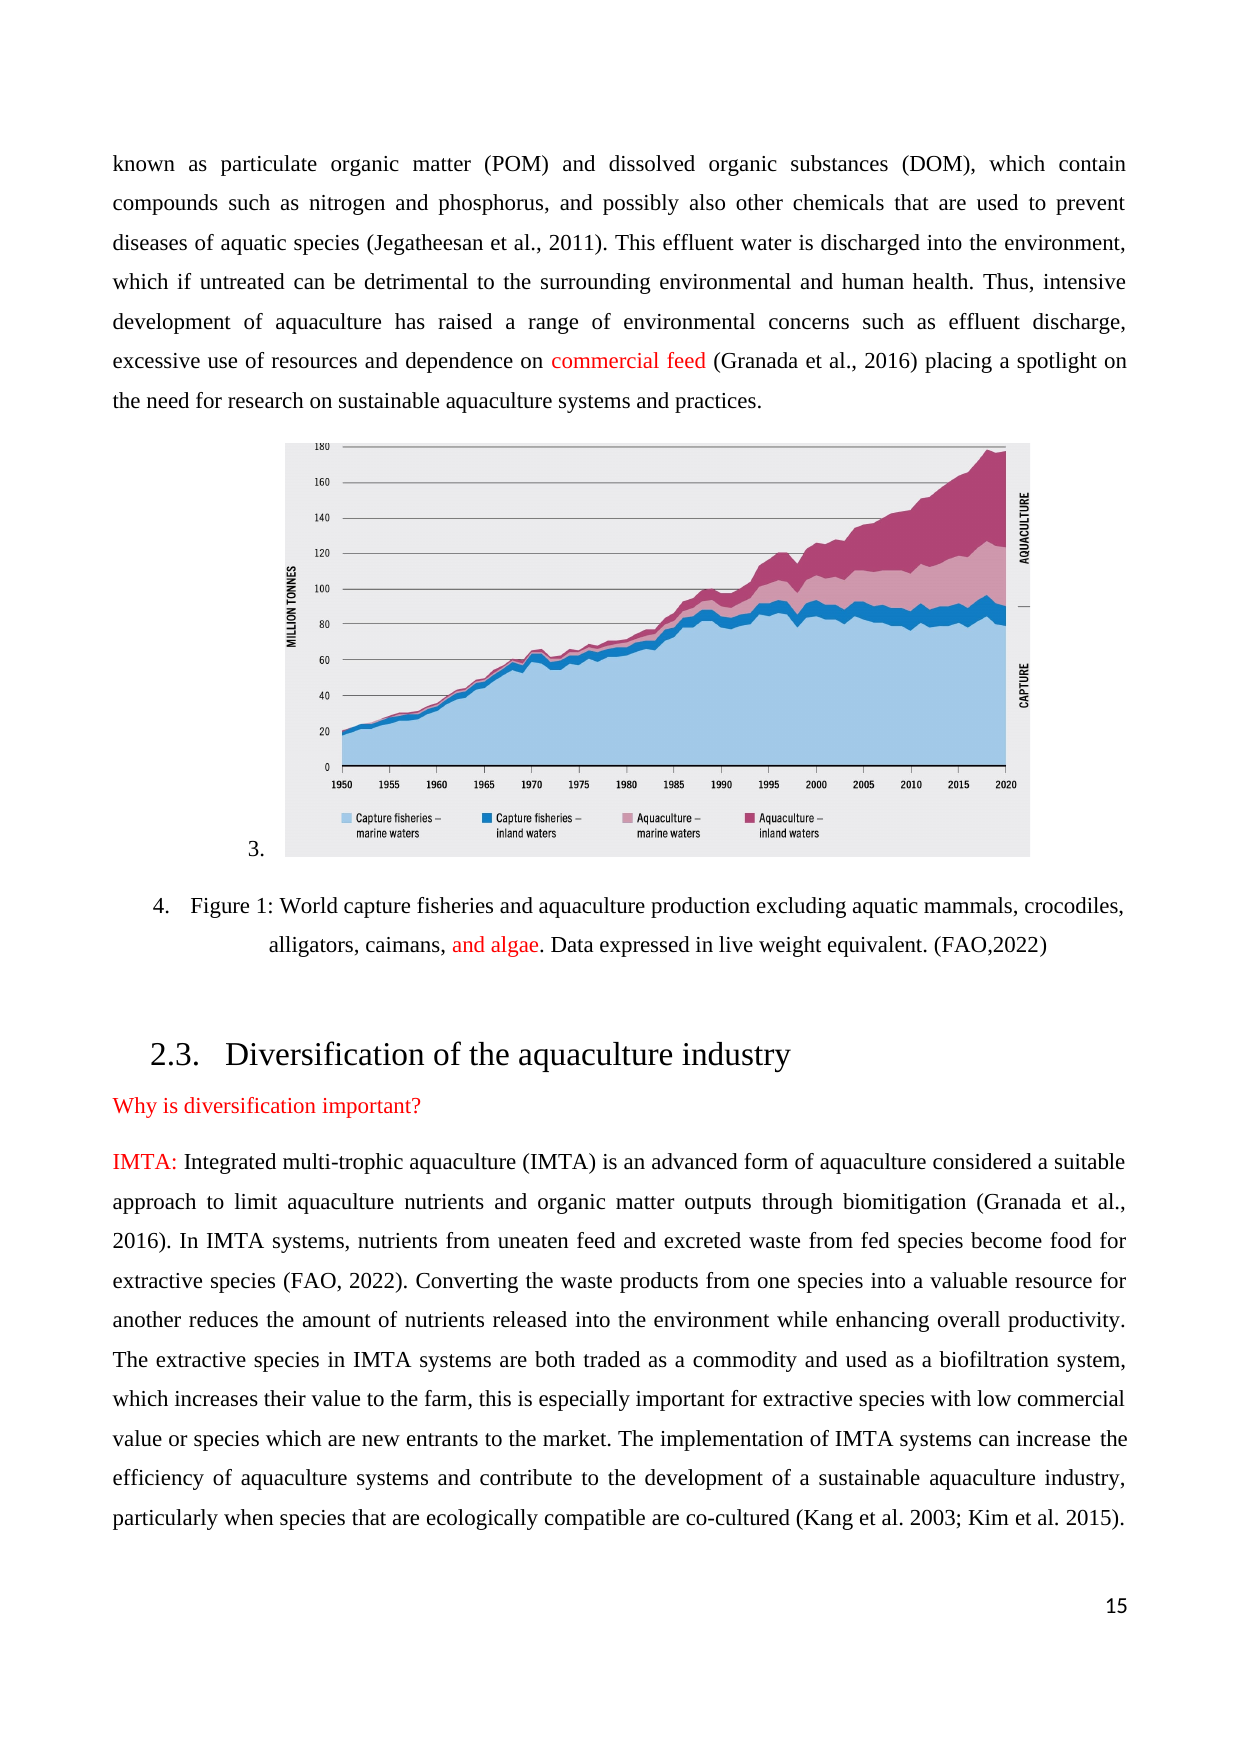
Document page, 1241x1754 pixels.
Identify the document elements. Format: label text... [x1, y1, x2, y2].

picture [285, 443, 1030, 857]
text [112, 1148, 1128, 1530]
subtitle Diversification of the aquaculture industry [150, 1034, 1128, 1073]
text Why is diversification important? [112, 1092, 1128, 1118]
list Figure 1: World capture fisheries and aquaculture production excluding aquatic mammals, crocodiles, alligators, caimans, and algae. Data expressed in live weight equivalent. (FAO,2022) [150, 892, 1128, 958]
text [112, 150, 1128, 413]
